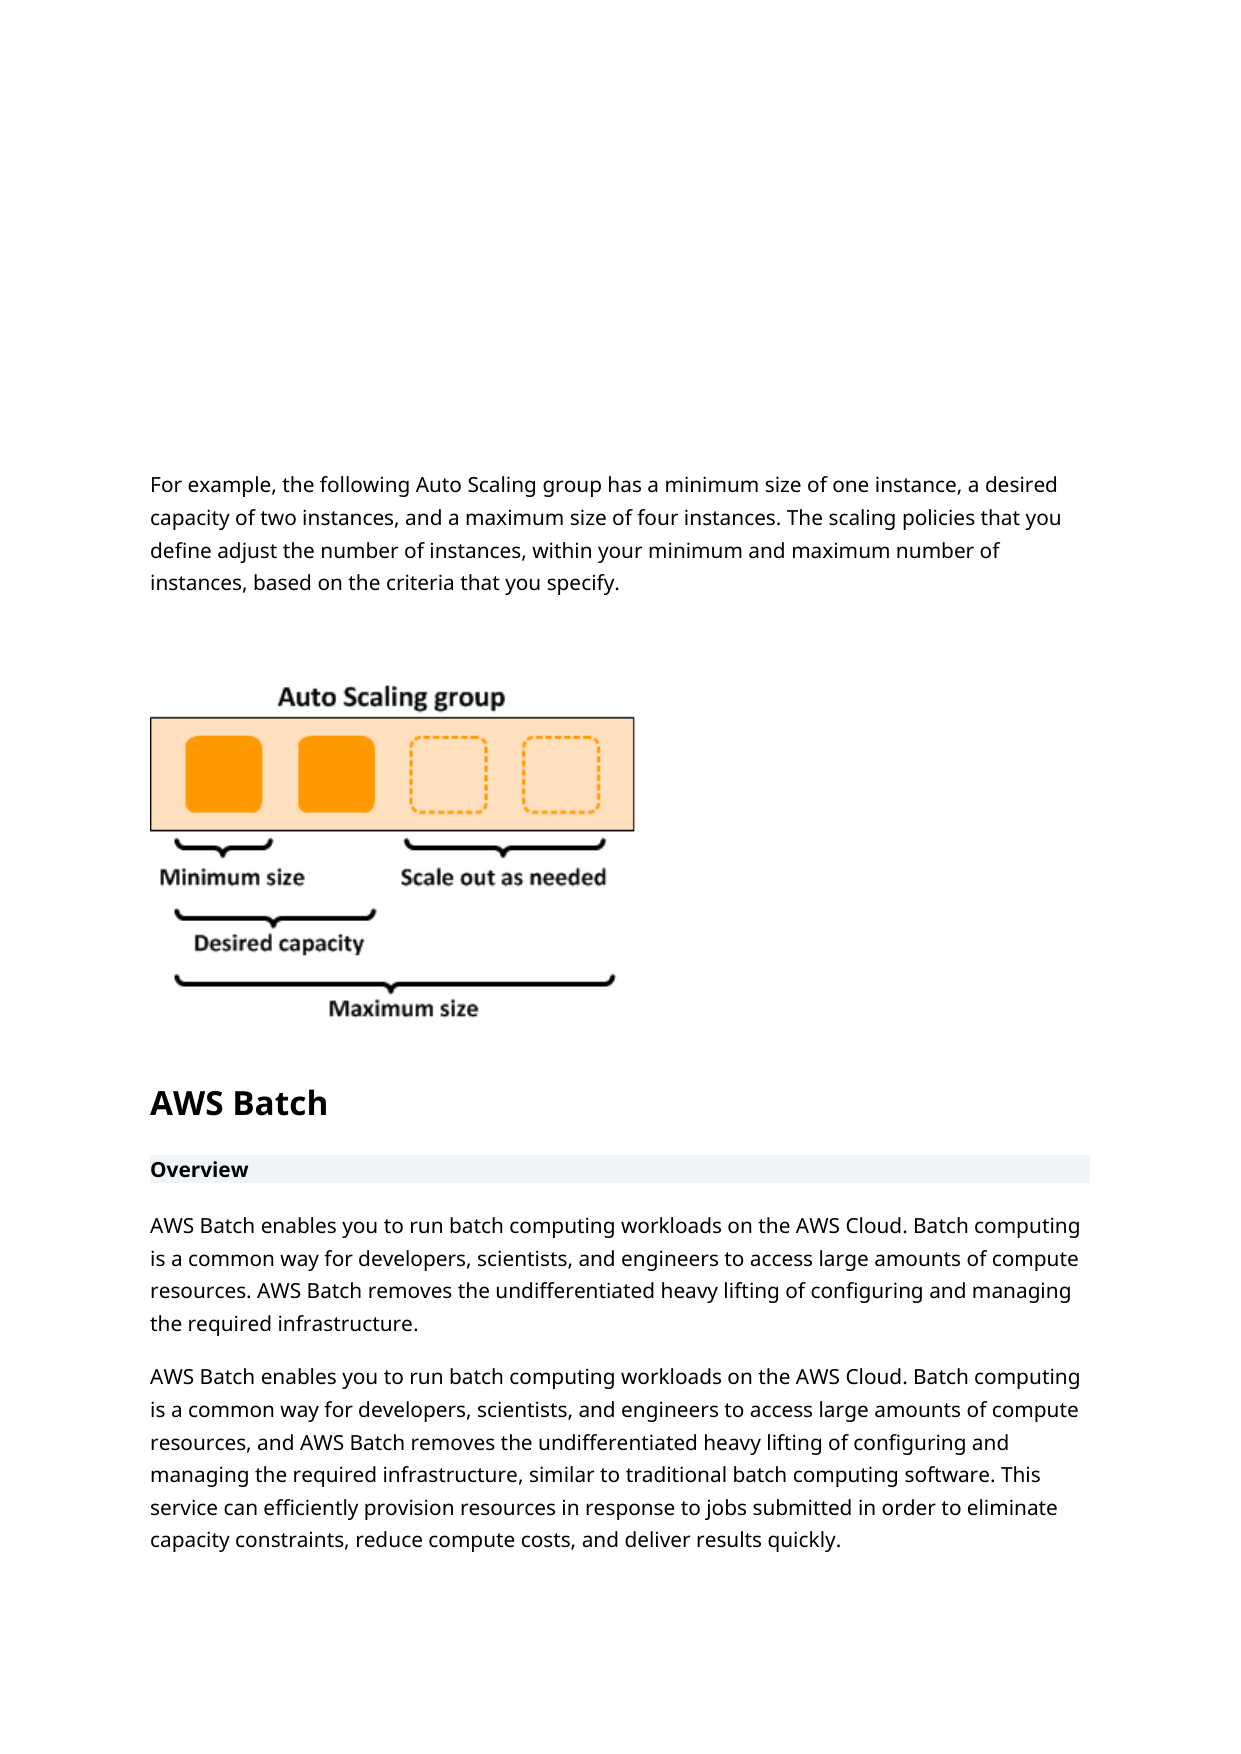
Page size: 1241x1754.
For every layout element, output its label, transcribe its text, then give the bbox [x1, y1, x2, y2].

text For example, the following Auto Scaling group has a minimum size of one instance, a desired capacity of two instances, and a maximum size of four instances. The scaling policies that you define adjust the number of instances, within your minimum and maximum number of instances, based on the criteria that you specify. [150, 471, 1090, 597]
picture [150, 675, 635, 1026]
text AWS Batch enables you to run batch computing workloads on the AWS Cloud. Batch computing is a common way for developers, scientists, and engineers to access large amounts of compute resources. AWS Batch removes the undifferentiated heavy lifting of configuring and managing the required infrastructure. [150, 1211, 1090, 1337]
subtitle Overview [150, 1155, 1090, 1183]
subtitle AWS Batch [150, 1079, 1090, 1125]
text AWS Batch enables you to run batch computing workloads on the AWS Cloud. Batch computing is a common way for developers, scientists, and engineers to access large amounts of compute resources, and AWS Batch removes the undifferentiated heavy lifting of configuring and managing the required infrastructure, similar to traditional batch computing software. This service can efficiently provision resources in response to jobs submitted in order to eliminate capacity constraints, reduce compute costs, and deliver results quickly. [150, 1362, 1090, 1554]
